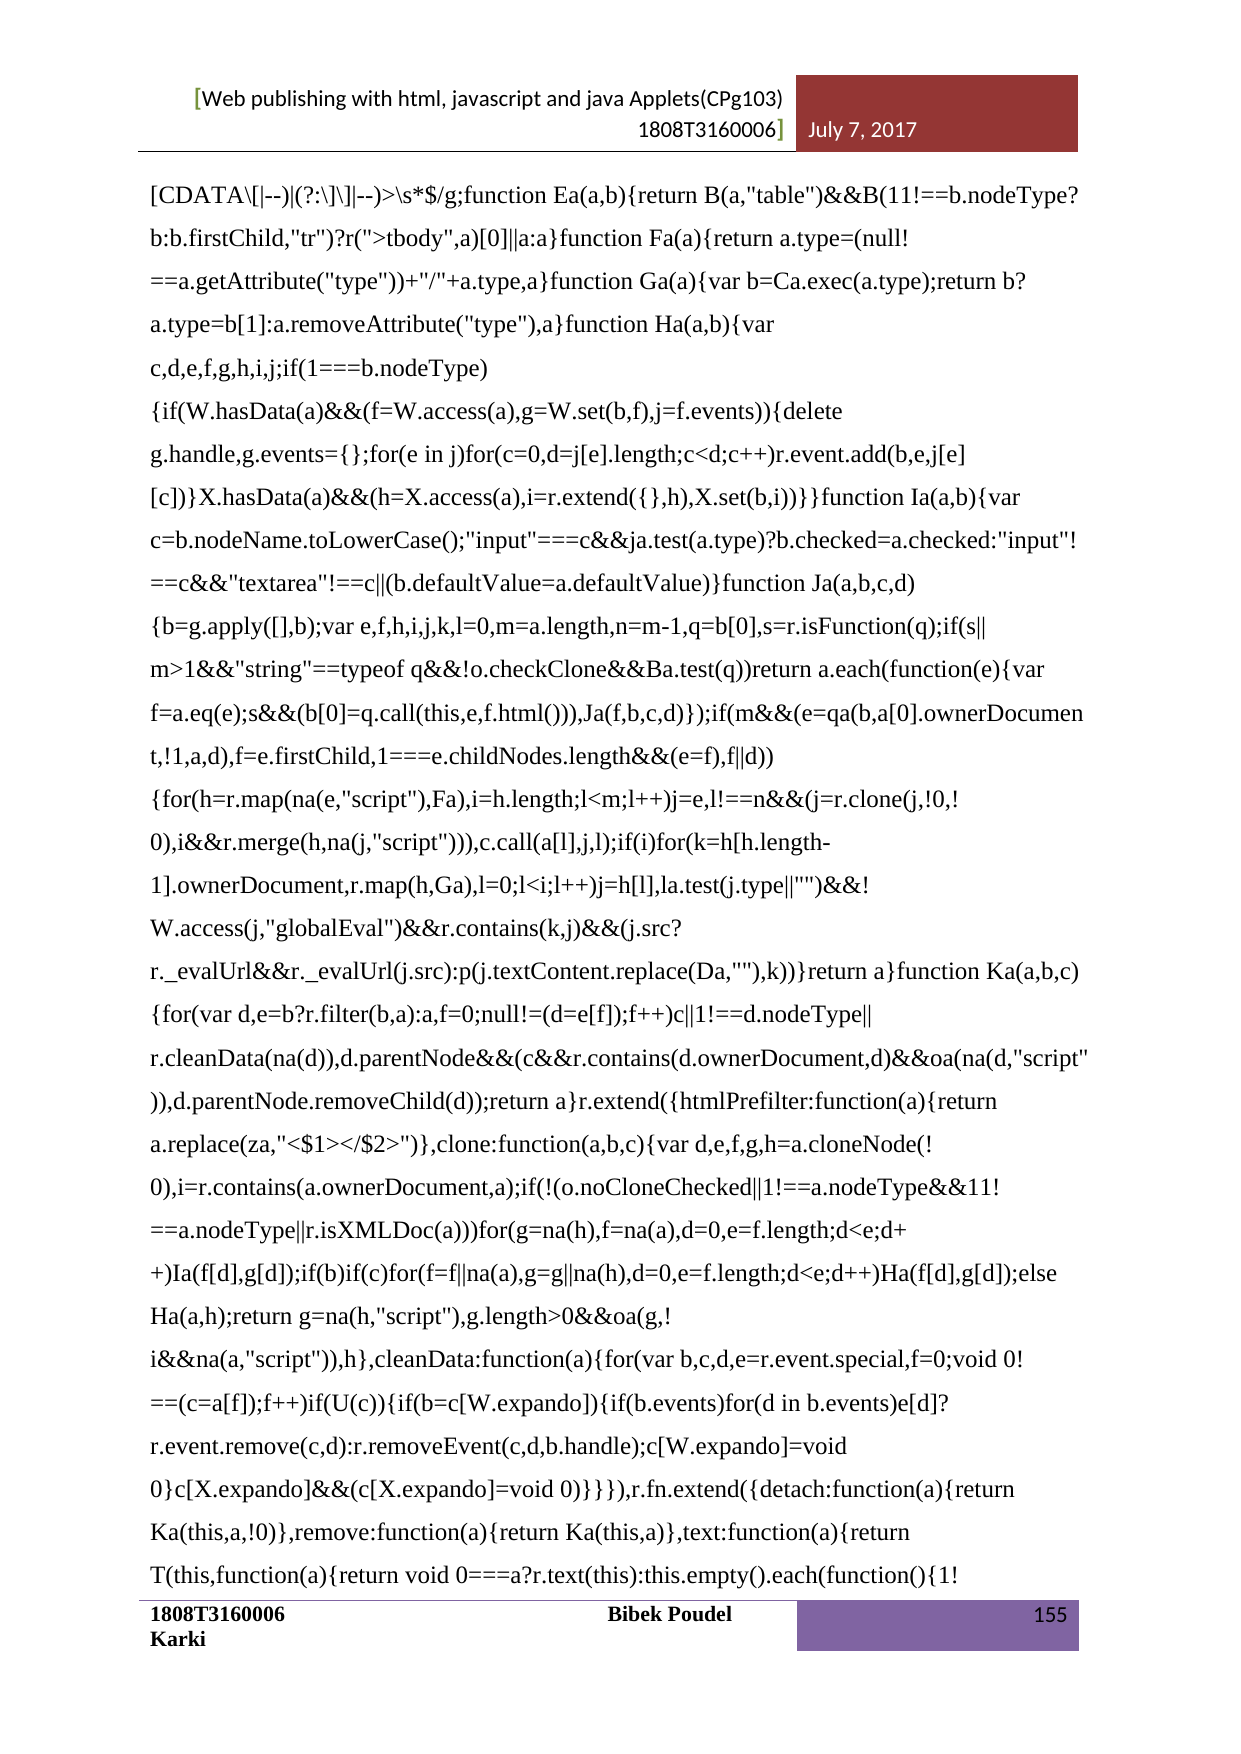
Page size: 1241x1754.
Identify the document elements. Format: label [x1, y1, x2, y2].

text [150, 180, 1090, 1589]
